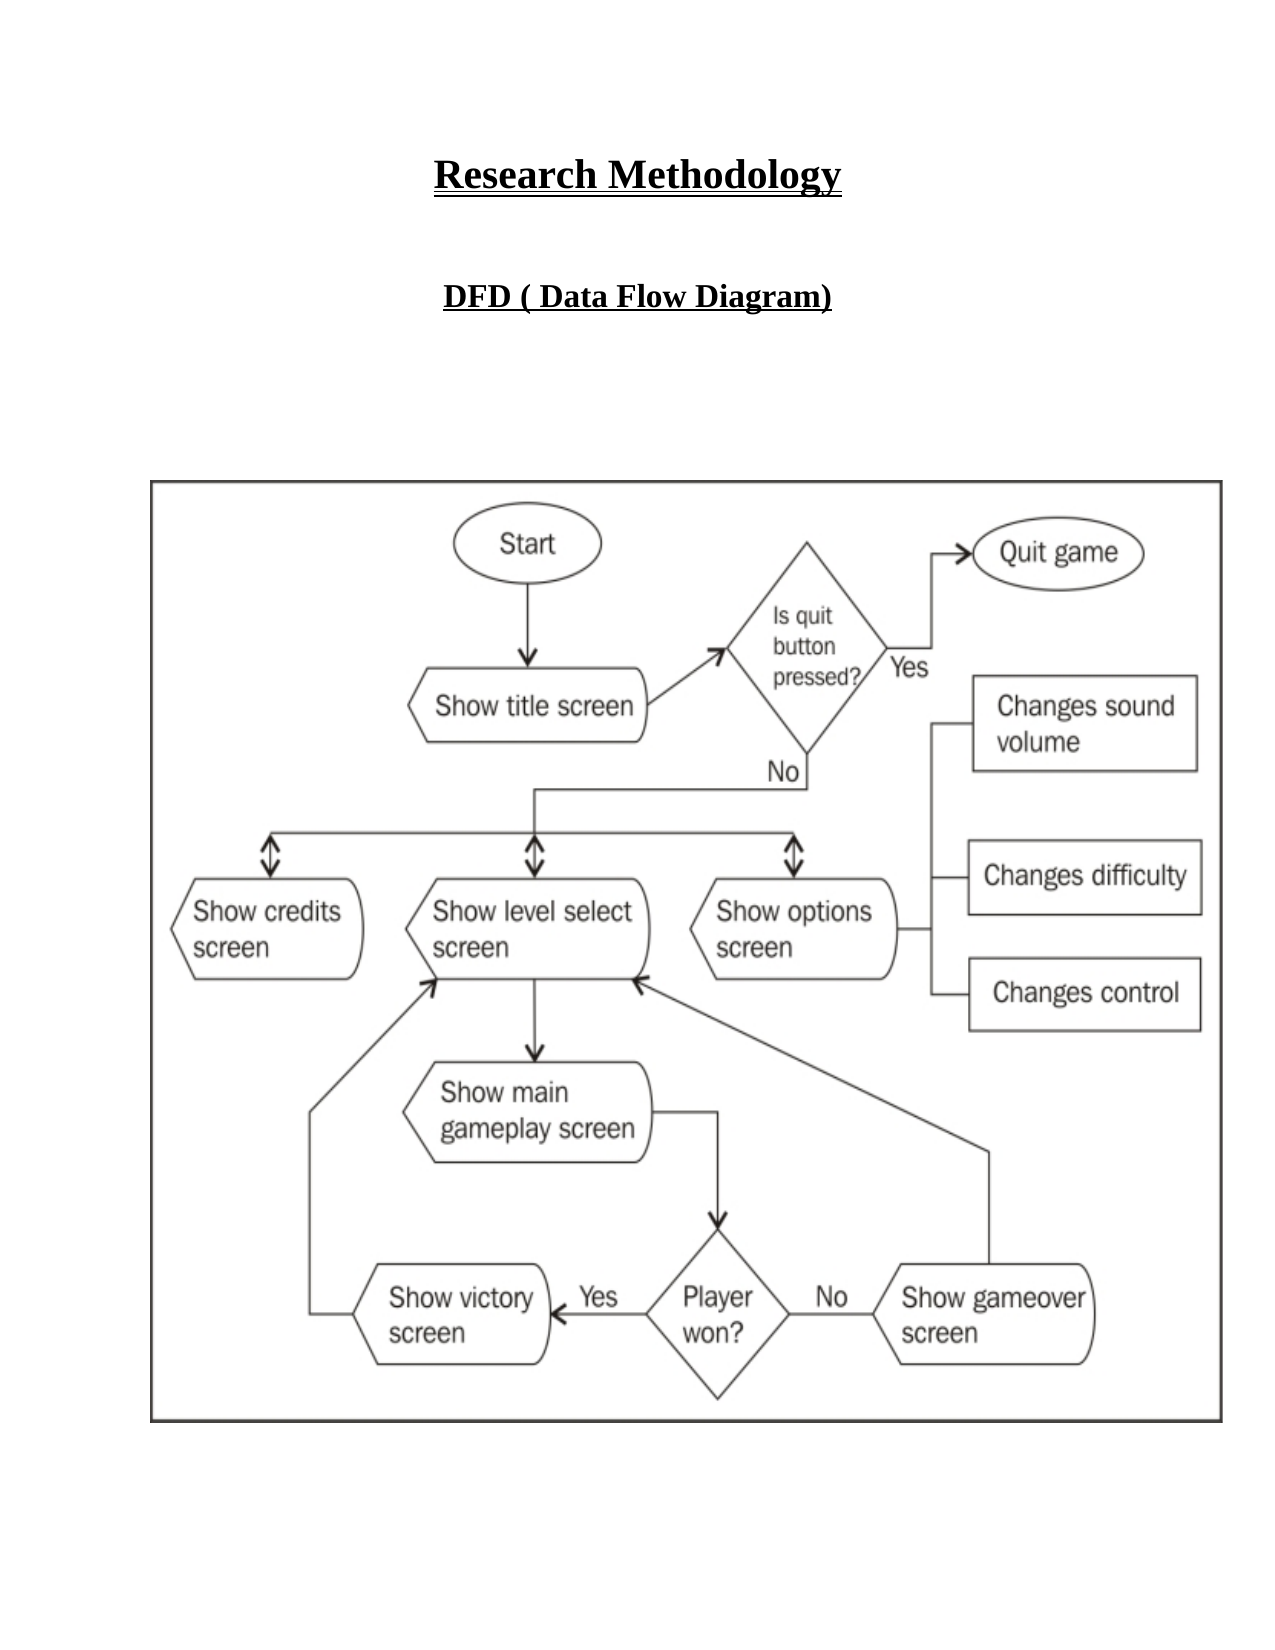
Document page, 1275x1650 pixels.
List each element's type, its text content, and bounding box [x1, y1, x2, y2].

picture [150, 480, 1223, 1423]
text DFD ( Data Flow Diagram) [150, 276, 1125, 315]
text Research Methodology [150, 150, 1125, 198]
